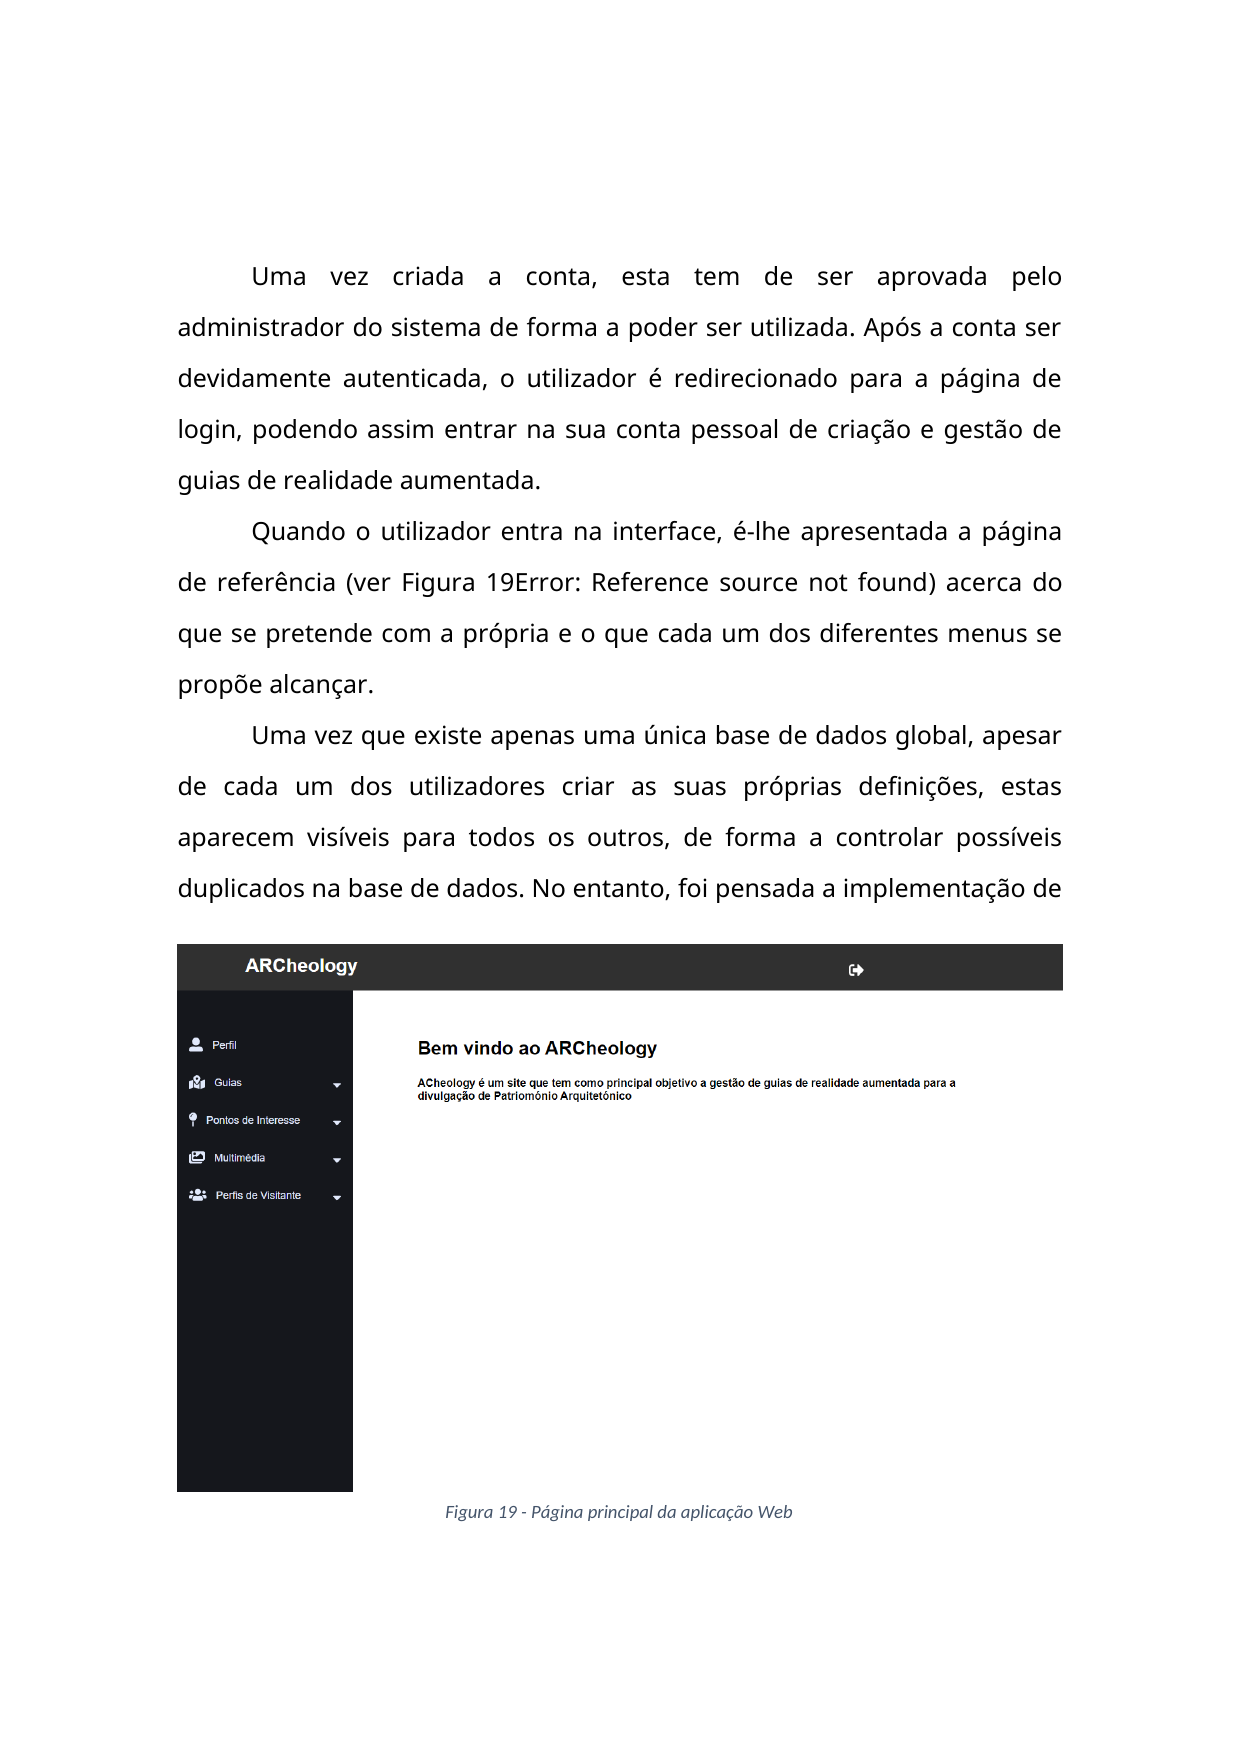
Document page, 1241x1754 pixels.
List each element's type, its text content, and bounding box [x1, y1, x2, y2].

text Uma vez criada a conta, esta tem de ser aprovada pelo administrador do sistema de forma a poder ser utilizada. Após a conta ser devidamente autenticada, o utilizador é redirecionado para a página de login, podendo assim entrar na sua conta pessoal de criação e gestão de guias de realidade aumentada. [177, 258, 1063, 496]
picture [177, 944, 1063, 1492]
text Uma vez que existe apenas uma única base de dados global, apesar de cada um dos utilizadores criar as suas próprias definições, estas aparecem visíveis para todos os outros, de forma a controlar possíveis duplicados na base de dados. No entanto, foi pensada a implementação de uma base de dados local para o efeito, que será mencionada num capítulo futuro. [177, 718, 1063, 905]
